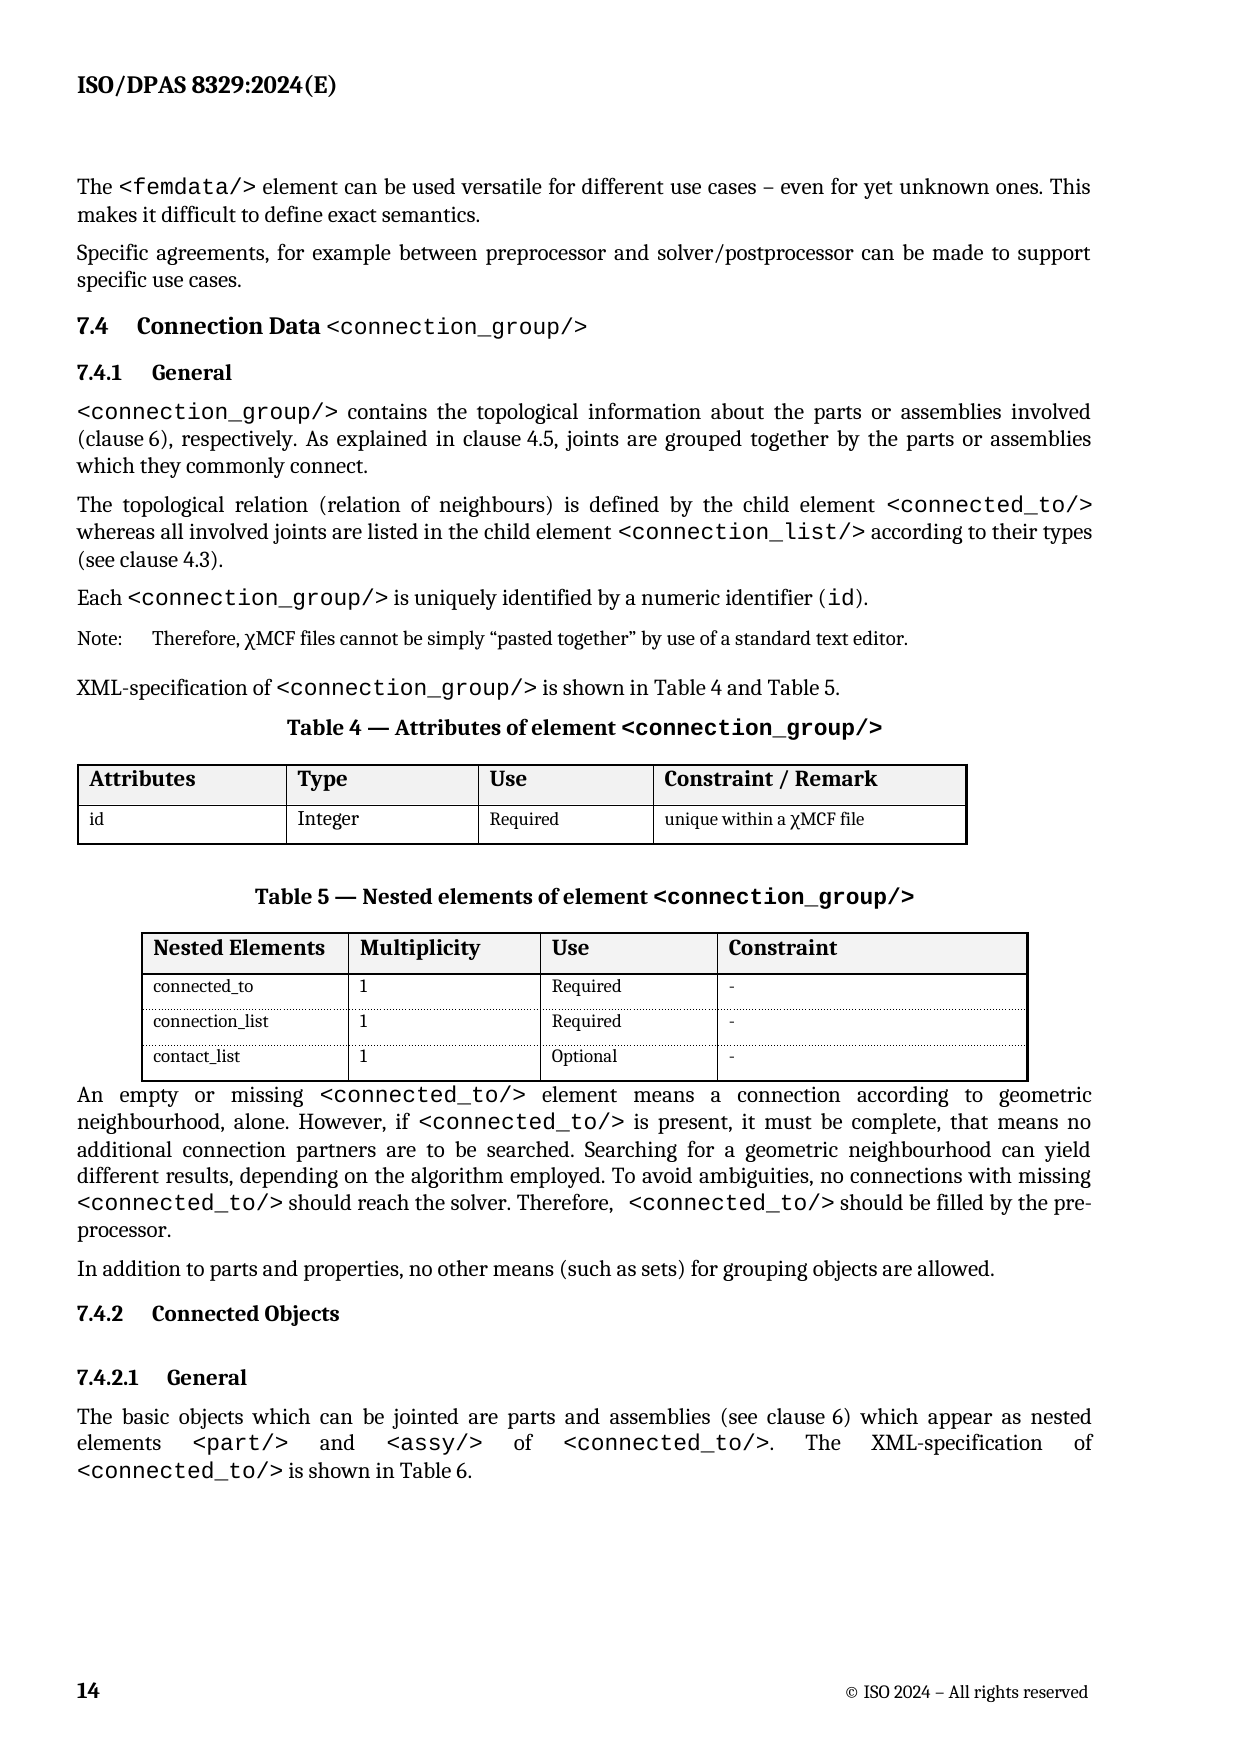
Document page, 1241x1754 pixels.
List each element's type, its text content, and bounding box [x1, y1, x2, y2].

text The topological relation (relation of neighbours) is defined by the child element <connected_to/> whereas all involved joints are listed in the child element <connection_list/> according to their types (see clause 4.3). [77, 491, 1092, 573]
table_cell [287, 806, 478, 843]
text In addition to parts and properties, no other means (such as sets) for grouping objects are allowed. [77, 1256, 1092, 1282]
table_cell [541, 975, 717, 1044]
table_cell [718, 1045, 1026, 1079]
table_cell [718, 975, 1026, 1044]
text XML-specification of <connection_group/> is shown in Table 4 and Table 5. [77, 675, 1092, 703]
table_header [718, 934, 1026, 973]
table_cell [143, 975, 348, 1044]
text The basic objects which can be jointed are parts and assemblies (see clause 6) which appear as nested elements <part/> and <assy/> of <connected_to/>. The XML-specification of <connected_to/> is shown in Table 6. [77, 1403, 1092, 1485]
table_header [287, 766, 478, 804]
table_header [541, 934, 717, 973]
text Specific agreements, for example between preprocessor and solver/postprocessor can be made to support specific use cases. [77, 240, 1092, 293]
text Note: Therefore, χMCF files cannot be simply “pasted together” by use of a standard text editor. [77, 625, 1092, 650]
text The <femdata/> element can be used versatile for different use cases – even for yet unknown ones. This makes it difficult to define exact semantics. [77, 174, 1092, 228]
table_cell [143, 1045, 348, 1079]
text Table 4 — Attributes of element <connection_group/> [77, 715, 1092, 743]
text An empty or missing <connected_to/> element means a connection according to geometric neighbourhood, alone. However, if <connected_to/> is present, it must be complete, that means no additional connection partners are to be searched. Searching for a geometric neighbourhood can yield different results, depending on the algorithm employed. To avoid ambiguities, no connections with missing <connected_to/> should reach the solver. Therefore, <connected_to/> should be filled by the pre-processor. [77, 1082, 1092, 1243]
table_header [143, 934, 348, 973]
subtitle Connected Objects [77, 1301, 1092, 1327]
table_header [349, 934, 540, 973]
subtitle General [77, 360, 1092, 386]
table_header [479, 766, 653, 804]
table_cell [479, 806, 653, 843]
text Table 5 — Nested elements of element <connection_group/> [77, 884, 1092, 911]
text <connection_group/> contains the topological information about the parts or assemblies involved (clause 6), respectively. As explained in clause 4.5, joints are grouped together by the parts or assemblies which they commonly connect. [77, 399, 1092, 479]
text Each <connection_group/> is uniquely identified by a numeric identifier (id). [77, 585, 1092, 613]
subtitle General [77, 1365, 1092, 1391]
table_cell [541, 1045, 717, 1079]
subtitle Connection Data <connection_group/> [77, 312, 1092, 341]
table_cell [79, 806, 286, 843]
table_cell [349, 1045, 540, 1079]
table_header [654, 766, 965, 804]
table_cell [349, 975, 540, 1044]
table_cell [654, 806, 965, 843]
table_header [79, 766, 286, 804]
